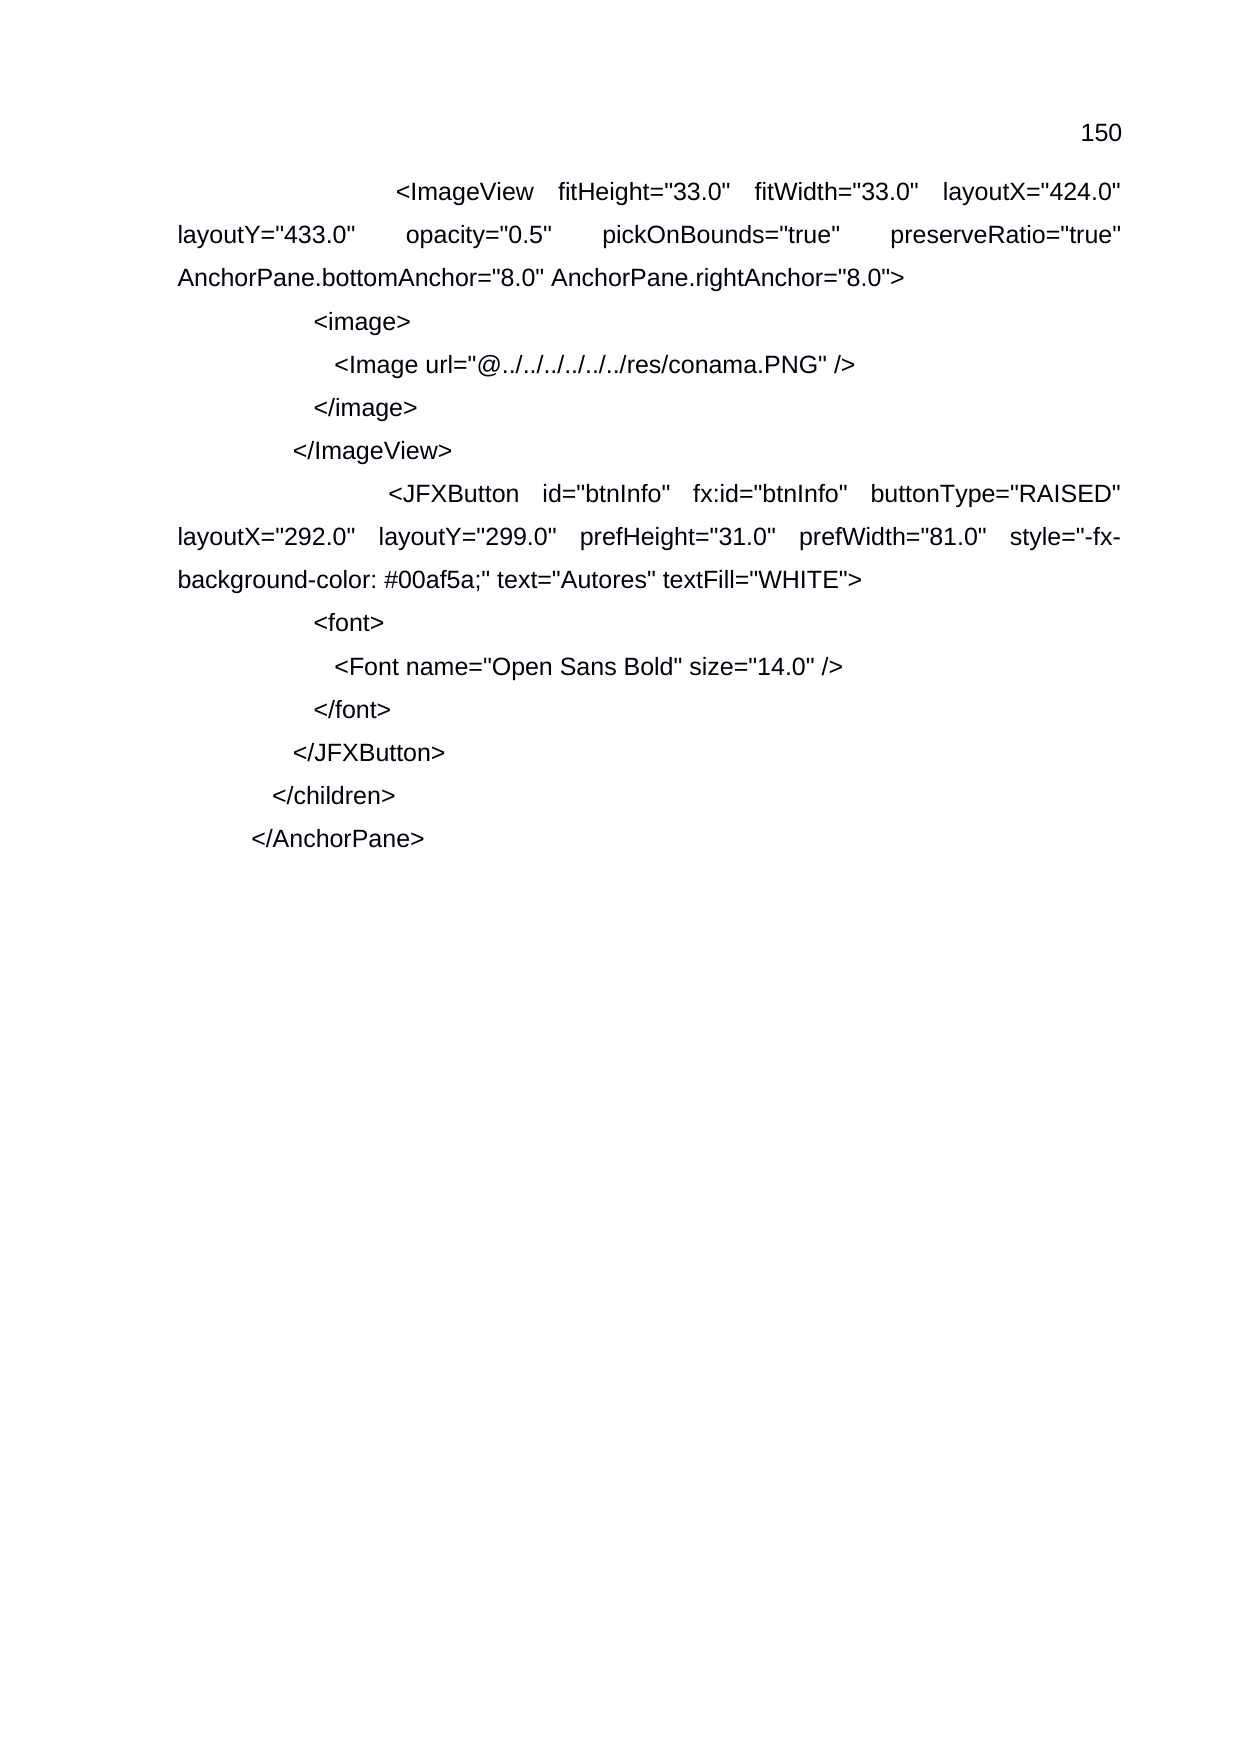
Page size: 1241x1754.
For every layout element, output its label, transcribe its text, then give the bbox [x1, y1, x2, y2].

text <font> [177, 608, 1122, 637]
text </AnchorPane> [177, 824, 1122, 853]
text </JFXButton> [177, 738, 1122, 767]
text <image> [177, 307, 1122, 335]
text <Font name="Open Sans Bold" size="14.0" /> [177, 652, 1122, 680]
text <ImageView fitHeight="33.0" fitWidth="33.0" layoutX="424.0" layoutY="433.0" opacity="0.5" pickOnBounds="true" preserveRatio="true" AnchorPane.bottomAnchor="8.0" AnchorPane.rightAnchor="8.0"> [177, 177, 1122, 292]
text <JFXButton id="btnInfo" fx:id="btnInfo" buttonType="RAISED" layoutX="292.0" layoutY="299.0" prefHeight="31.0" prefWidth="81.0" style="-fx-background-color: #00af5a;" text="Autores" textFill="WHITE"> [177, 479, 1122, 594]
text </children> [177, 781, 1122, 810]
text </image> [177, 393, 1122, 422]
text <Image url="@../../../../../../res/conama.PNG" /> [177, 350, 1122, 378]
text </font> [177, 695, 1122, 723]
text </ImageView> [177, 436, 1122, 465]
